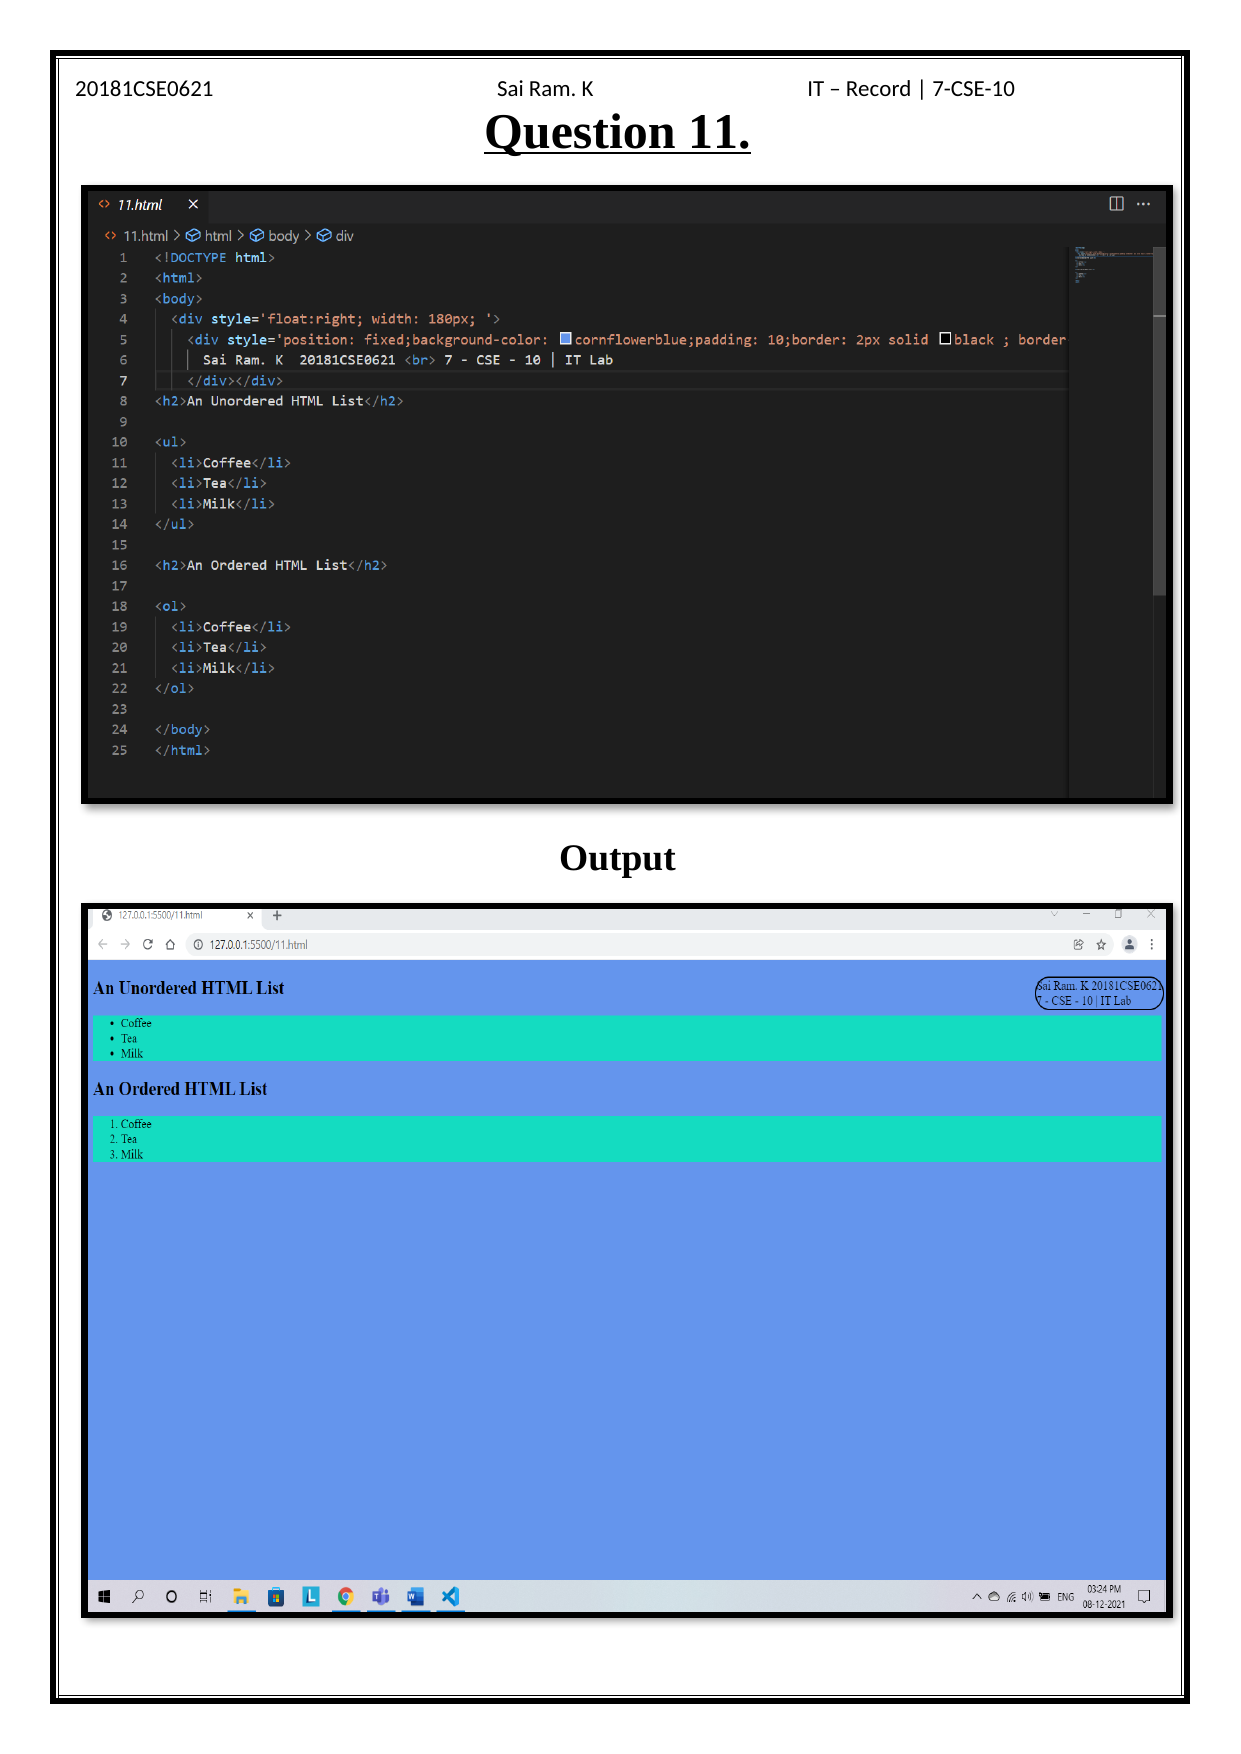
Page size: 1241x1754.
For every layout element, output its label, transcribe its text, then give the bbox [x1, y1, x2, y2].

text Output [75, 836, 1159, 879]
text Question 11. [75, 102, 1159, 159]
picture [88, 191, 1166, 798]
picture [88, 909, 1166, 1612]
